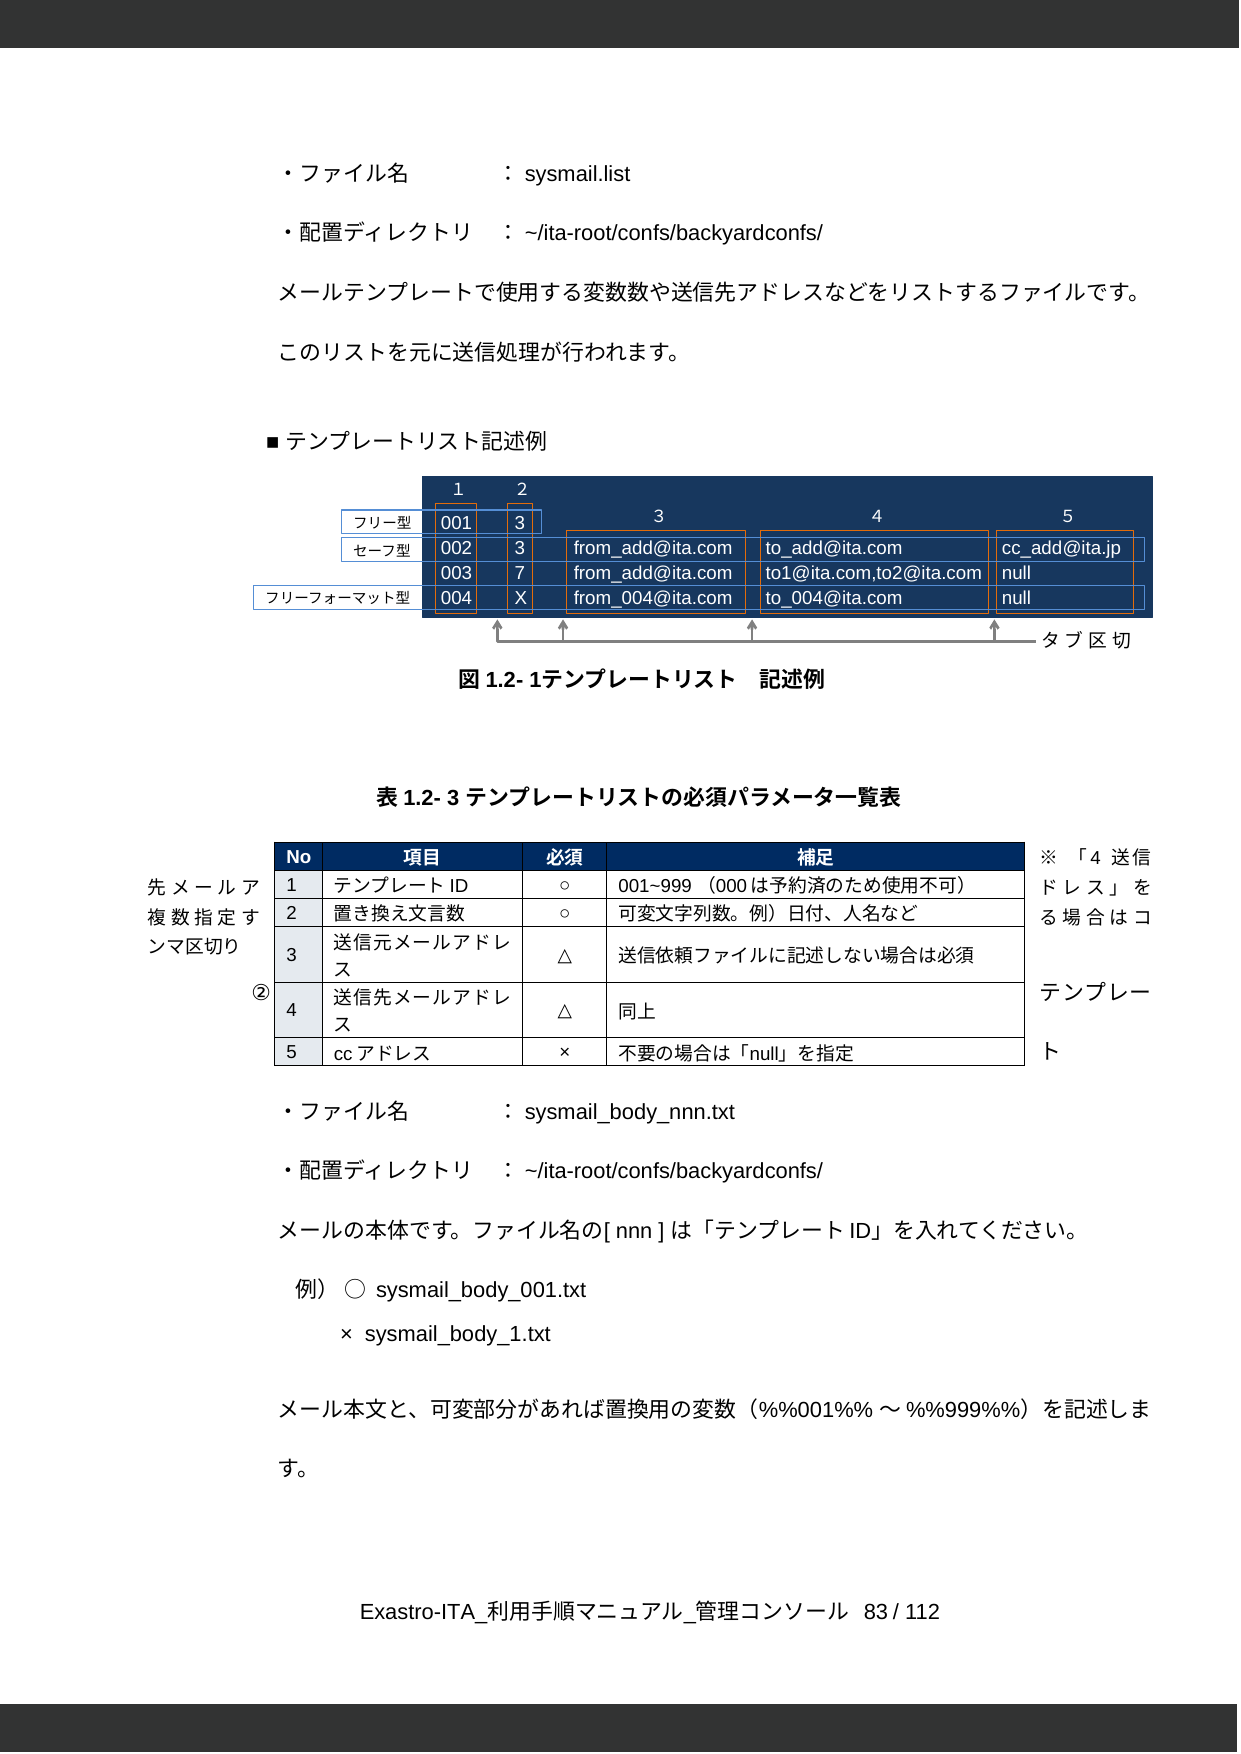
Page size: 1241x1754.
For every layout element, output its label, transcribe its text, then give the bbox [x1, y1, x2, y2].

text 表 1.2- 3 テンプレートリストの必須パラメータ一覧表 [148, 766, 1130, 826]
text 図 1.2- 1テンプレートリスト 記述例 [148, 648, 1130, 708]
table_header No [275, 843, 322, 870]
subtitle テンプレート [251, 961, 1152, 1080]
text ・配置ディレクトリ ： ~/ita-root/confs/backyardconfs/ [278, 1139, 1152, 1199]
table_cell × [523, 1038, 606, 1065]
text ■ テンプレートリスト記述例 [266, 410, 1152, 469]
text メールテンプレートで使用する変数数や送信先アドレスなどをリストするファイルです。 [278, 261, 1152, 321]
table_header 補足 [607, 843, 1024, 870]
table_cell 4 [275, 983, 322, 1037]
table_cell 送信元メールアドレス [323, 927, 522, 982]
picture [0, 0, 1239, 48]
table_cell 置き換え文言数 [323, 899, 522, 926]
table_cell 送信先メールアドレス [323, 983, 522, 1037]
table_cell 001~999 （000は予約済のため使用不可） [607, 871, 1024, 898]
table_cell ccアドレス [323, 1038, 522, 1065]
table_cell ○ [523, 899, 606, 926]
table_cell △ [523, 927, 606, 982]
table_cell ○ [523, 871, 606, 898]
table_cell 5 [275, 1038, 322, 1065]
text ※ 「4 送信先メールアドレス」を複数指定する場合はコンマ区切り [148, 841, 274, 961]
text × sysmail_body_1.txt [325, 1318, 1152, 1348]
text ・配置ディレクトリ ： ~/ita-root/confs/backyardconfs/ [278, 201, 1152, 261]
table_cell 2 [275, 899, 322, 926]
text メール本文と、可変部分があれば置換用の変数（%%001%% ～ %%999%%）を記述します。 [278, 1378, 1152, 1497]
table_cell 1 [275, 871, 322, 898]
table_cell テンプレートID [323, 871, 522, 898]
text このリストを元に送信処理が行われます。 [278, 321, 1152, 380]
text メールの本体です。ファイル名の[ nnn ] は「テンプレートID」を入れてください。 [278, 1199, 1152, 1258]
text 例） ○ sysmail_body_001.txt [278, 1258, 1152, 1318]
table_cell 送信依頼ファイルに記述しない場合は必須 [607, 927, 1024, 982]
table_cell △ [523, 983, 606, 1037]
text ・ファイル名 ： sysmail_body_nnn.txt [278, 1080, 1152, 1139]
table_cell 3 [275, 927, 322, 982]
table_cell 同上 [607, 983, 1024, 1037]
text ※ 「4 送信先メールアドレス」を複数指定する場合はコンマ区切り [1025, 841, 1152, 961]
table_cell 不要の場合は「null」を指定 [607, 1038, 1024, 1065]
picture [0, 1704, 1237, 1752]
table_header 項目 [323, 843, 522, 870]
table_header 必須 [523, 843, 606, 870]
text ・ファイル名 ： sysmail.list [278, 142, 1152, 201]
table_cell 可変文字列数。例）日付、人名など [607, 899, 1024, 926]
